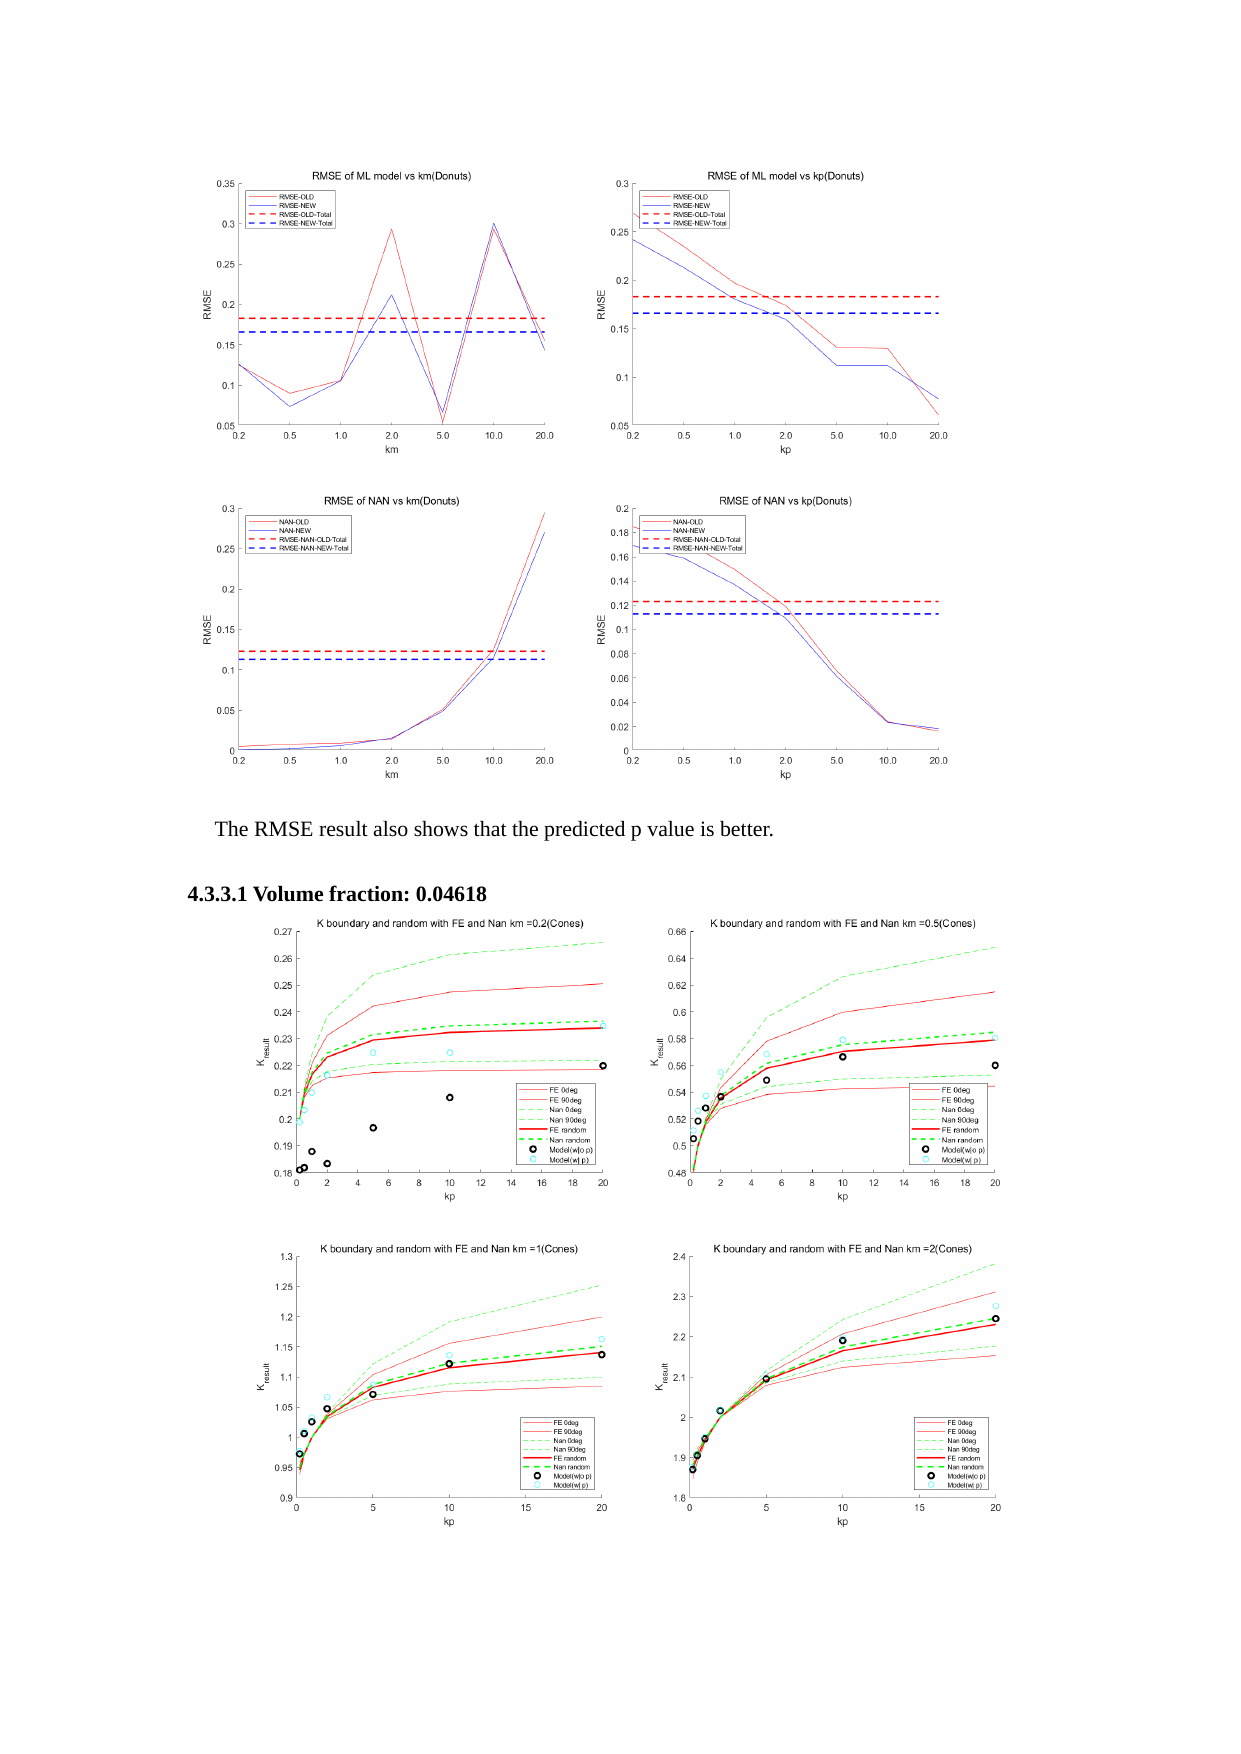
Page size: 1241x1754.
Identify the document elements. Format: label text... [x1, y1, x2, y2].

text The RMSE result also shows that the predicted p value is better. [187, 812, 1053, 844]
picture [187, 161, 976, 458]
text 4.3.3.1 Volume fraction: 0.04618 [187, 877, 1053, 909]
picture [187, 486, 976, 783]
picture [245, 909, 1032, 1205]
picture [245, 1234, 1033, 1530]
